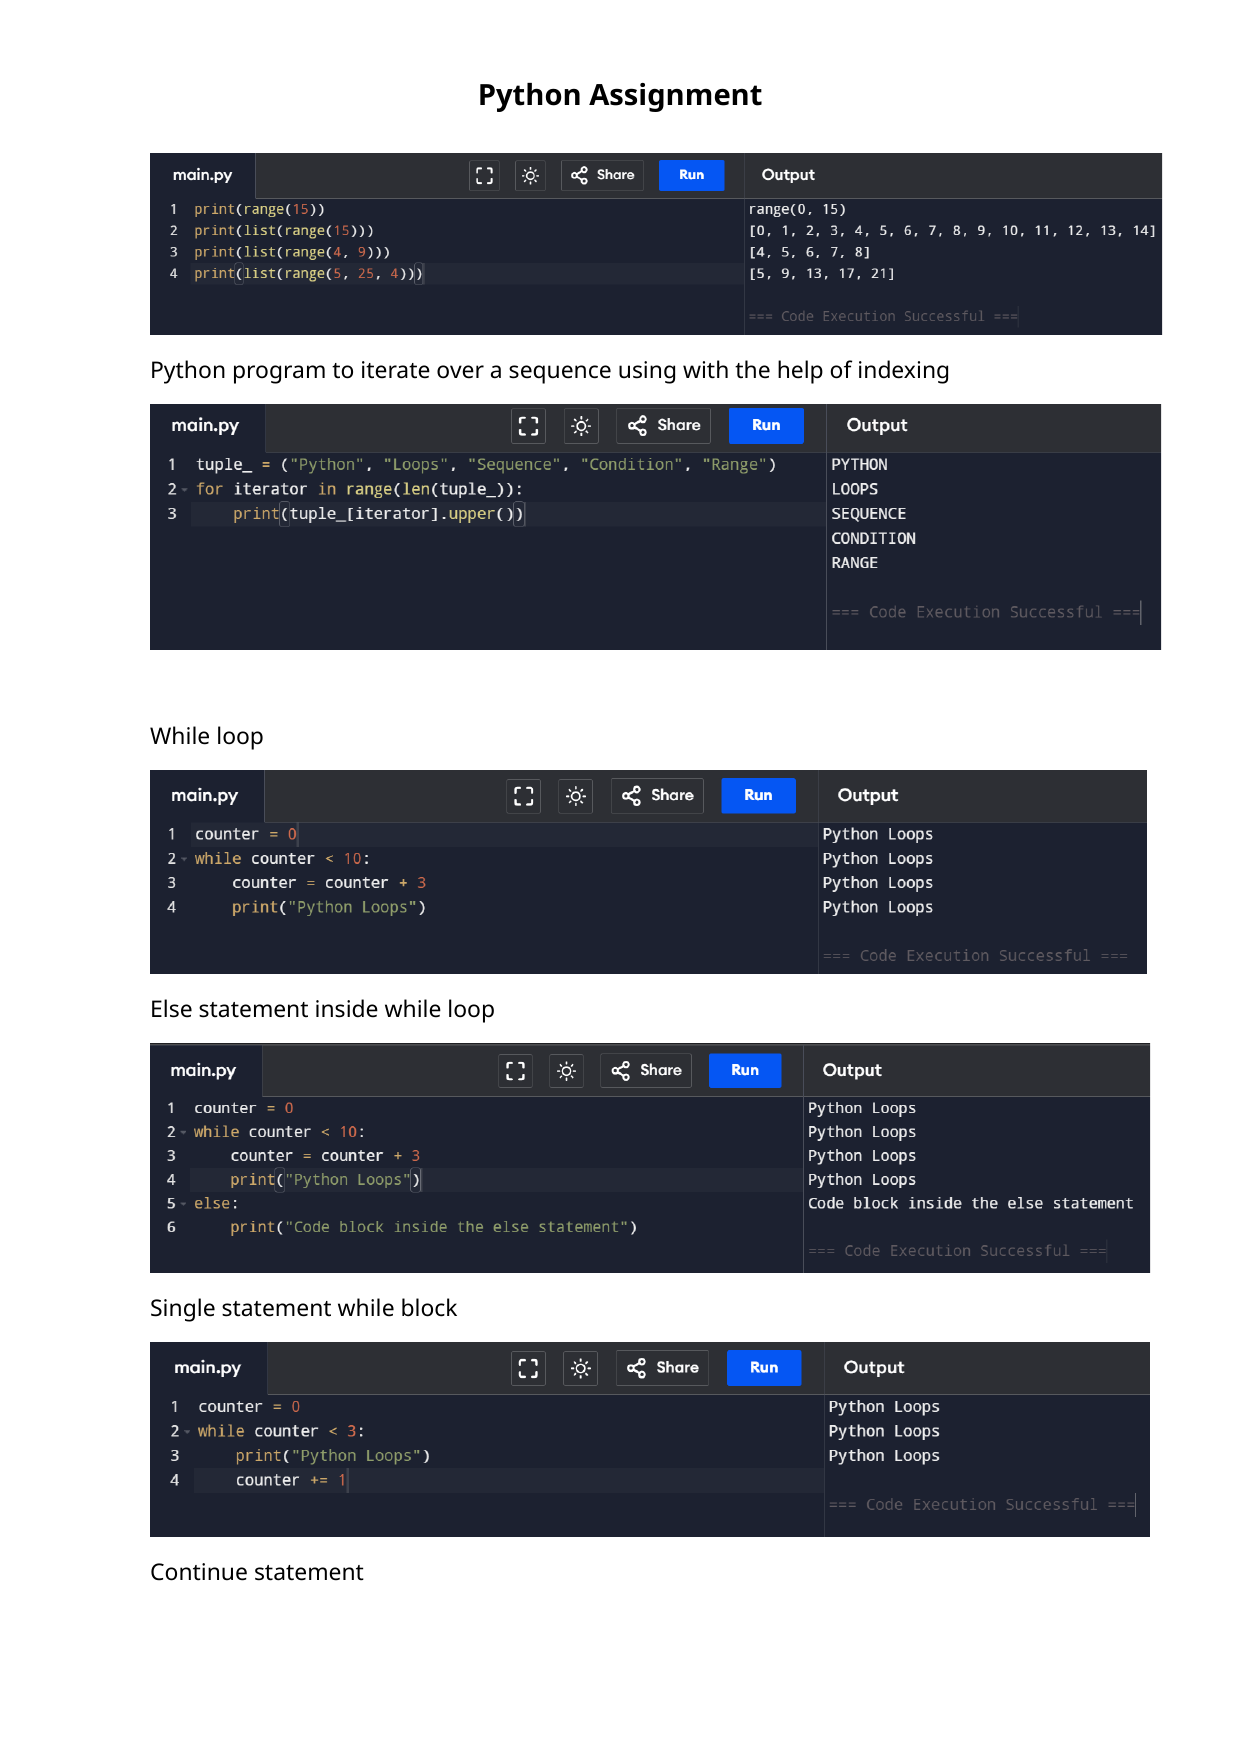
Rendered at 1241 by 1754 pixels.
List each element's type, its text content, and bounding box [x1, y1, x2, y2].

picture [150, 153, 1163, 335]
text Single statement while block [150, 1292, 1090, 1323]
picture [150, 404, 1162, 650]
picture [150, 770, 1147, 974]
text Python program to iterate over a sequence using with the help of indexing [150, 354, 1090, 385]
text Else statement inside while loop [150, 993, 1090, 1024]
picture [150, 1342, 1150, 1537]
text While loop [150, 719, 1090, 751]
text Continue statement [150, 1556, 1090, 1587]
picture [150, 1043, 1150, 1273]
